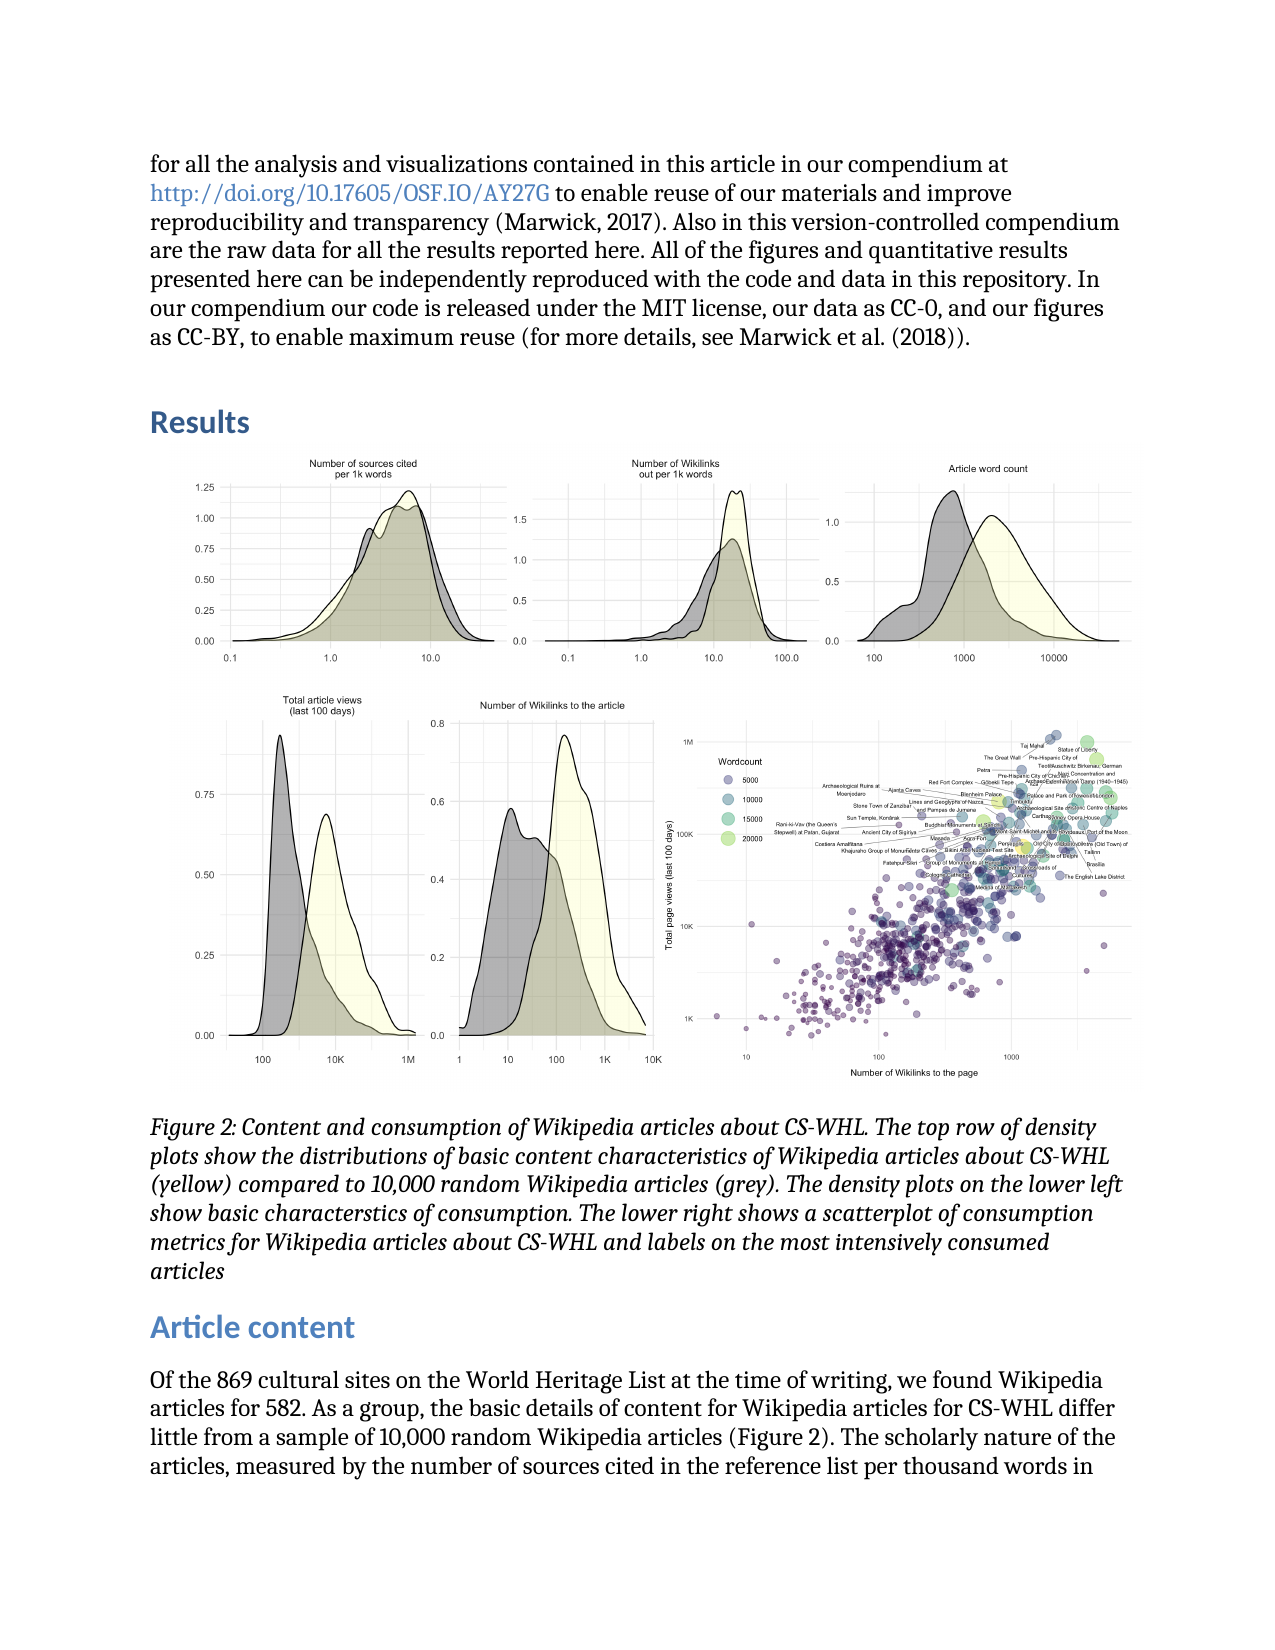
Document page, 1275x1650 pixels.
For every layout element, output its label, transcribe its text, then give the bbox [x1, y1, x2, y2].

text Figure 2: Content and consumption of Wikipedia articles about CS-WHL. The top row of density plots show the distributions of basic content characteristics of Wikipedia articles about CS-WHL (yellow) compared to 10,000 random Wikipedia articles (grey). The density plots on the lower left show basic characterstics of consumption. The lower right shows a scatterplot of consumption metrics for Wikipedia articles about CS-WHL and labels on the most intensively consumed articles [150, 1113, 1125, 1285]
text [150, 150, 1125, 351]
subtitle Article content [150, 1306, 1125, 1347]
picture [168, 442, 1144, 1092]
subtitle Results [150, 401, 1125, 442]
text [150, 1366, 1125, 1481]
